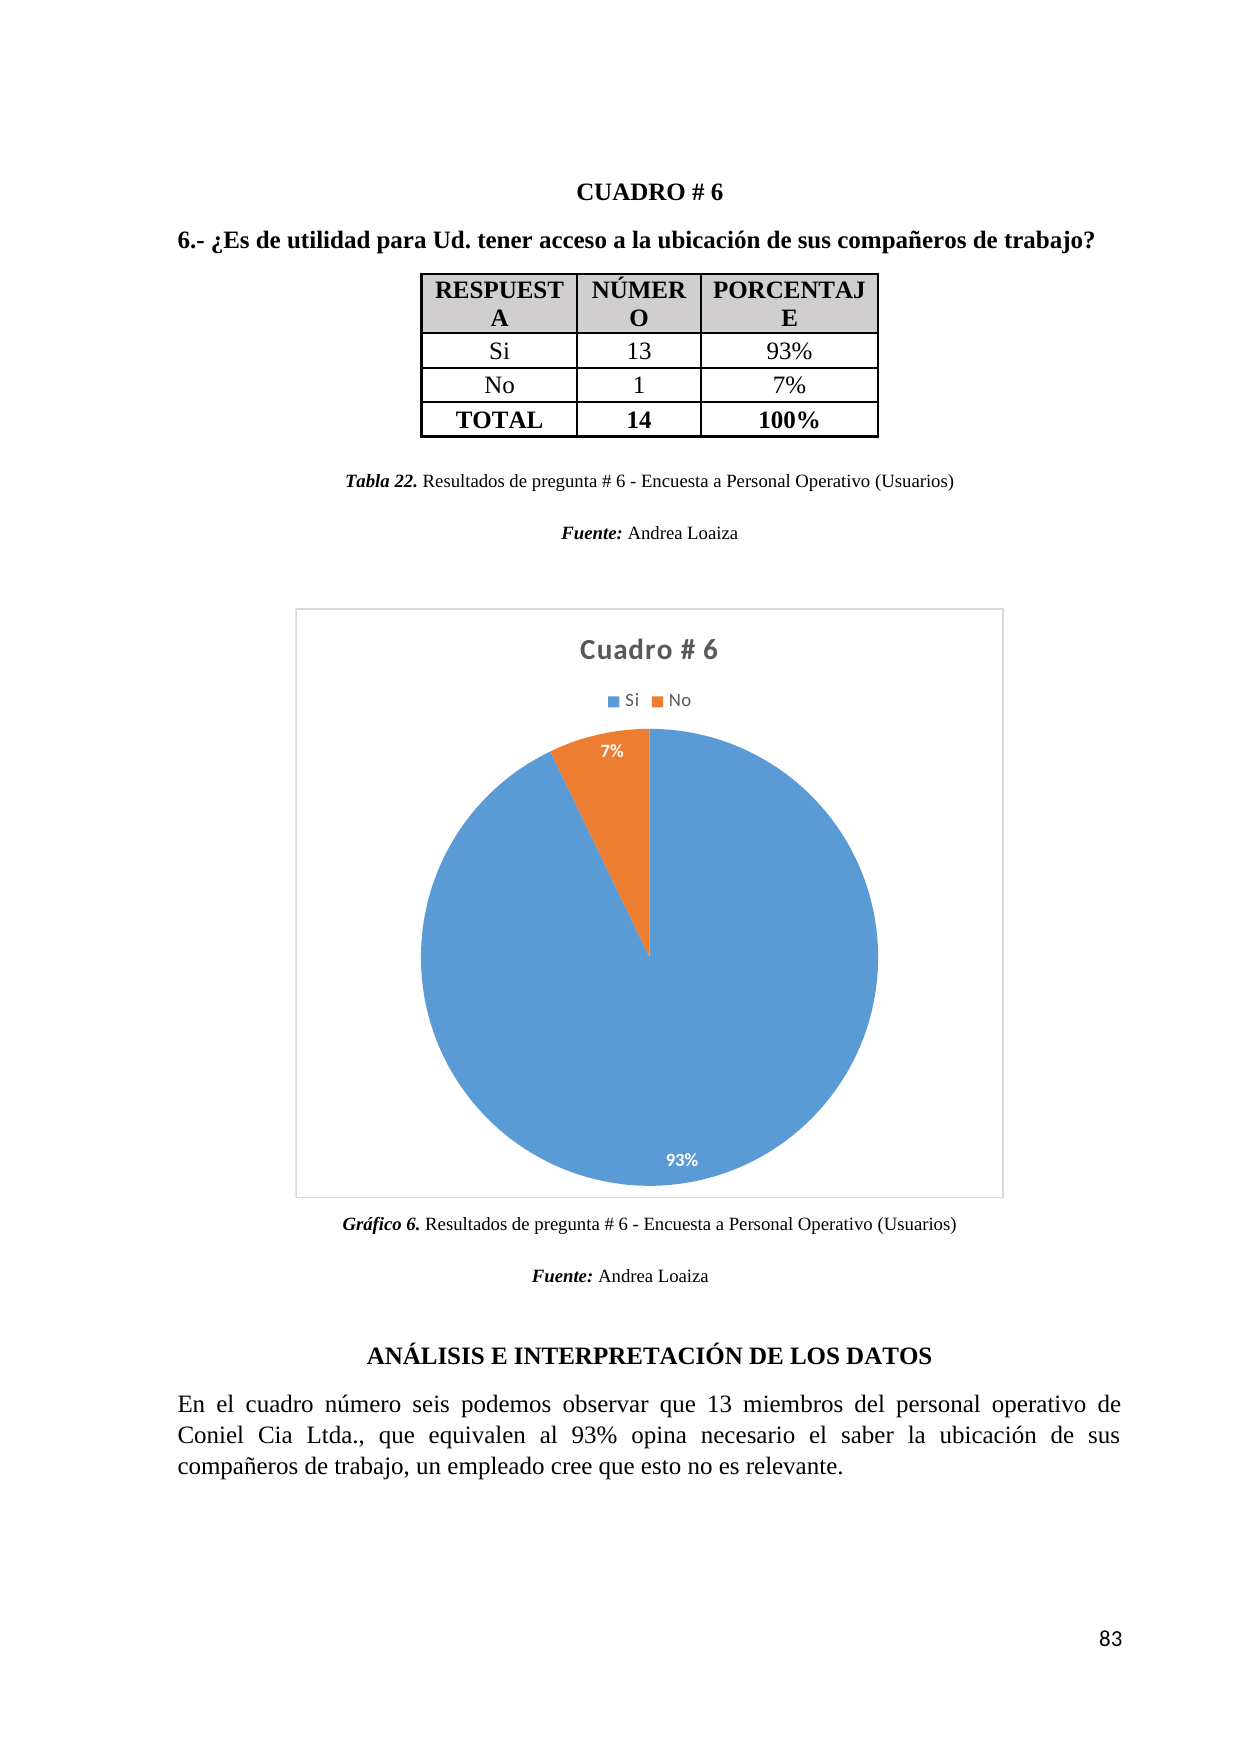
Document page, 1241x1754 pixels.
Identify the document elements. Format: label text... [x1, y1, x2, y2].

table_header NÚMERO [578, 275, 700, 332]
text En el cuadro número seis podemos observar que 13 miembros del personal operativo de Coniel Cia Ltda., que equivalen al 93% opina necesario el saber la ubicación de sus compañeros de trabajo, un empleado cree que esto no es relevante. [177, 1389, 1122, 1479]
table_cell 100% [702, 403, 877, 435]
table_cell 13 [578, 334, 700, 367]
table_cell Si [423, 334, 576, 367]
table_cell 1 [578, 369, 700, 401]
table_cell 7% [702, 369, 877, 401]
text 6.- ¿Es de utilidad para Ud. tener acceso a la ubicación de sus compañeros de trabajo? [177, 225, 1122, 254]
text Tabla 22. Resultados de pregunta # 6 - Encuesta a Personal Operativo (Usuarios) [177, 470, 1122, 492]
text ANÁLISIS E INTERPRETACIÓN DE LOS DATOS [177, 1341, 1122, 1370]
text CUADRO # 6 [177, 177, 1122, 206]
table_cell TOTAL [423, 403, 576, 435]
table_header RESPUESTA [423, 275, 576, 332]
table_header PORCENTAJE [702, 275, 877, 332]
text Gráfico 6. Resultados de pregunta # 6 - Encuesta a Personal Operativo (Usuarios) [177, 1213, 1122, 1235]
table_cell No [423, 369, 576, 401]
table_cell 93% [702, 334, 877, 367]
table_cell 14 [578, 403, 700, 435]
